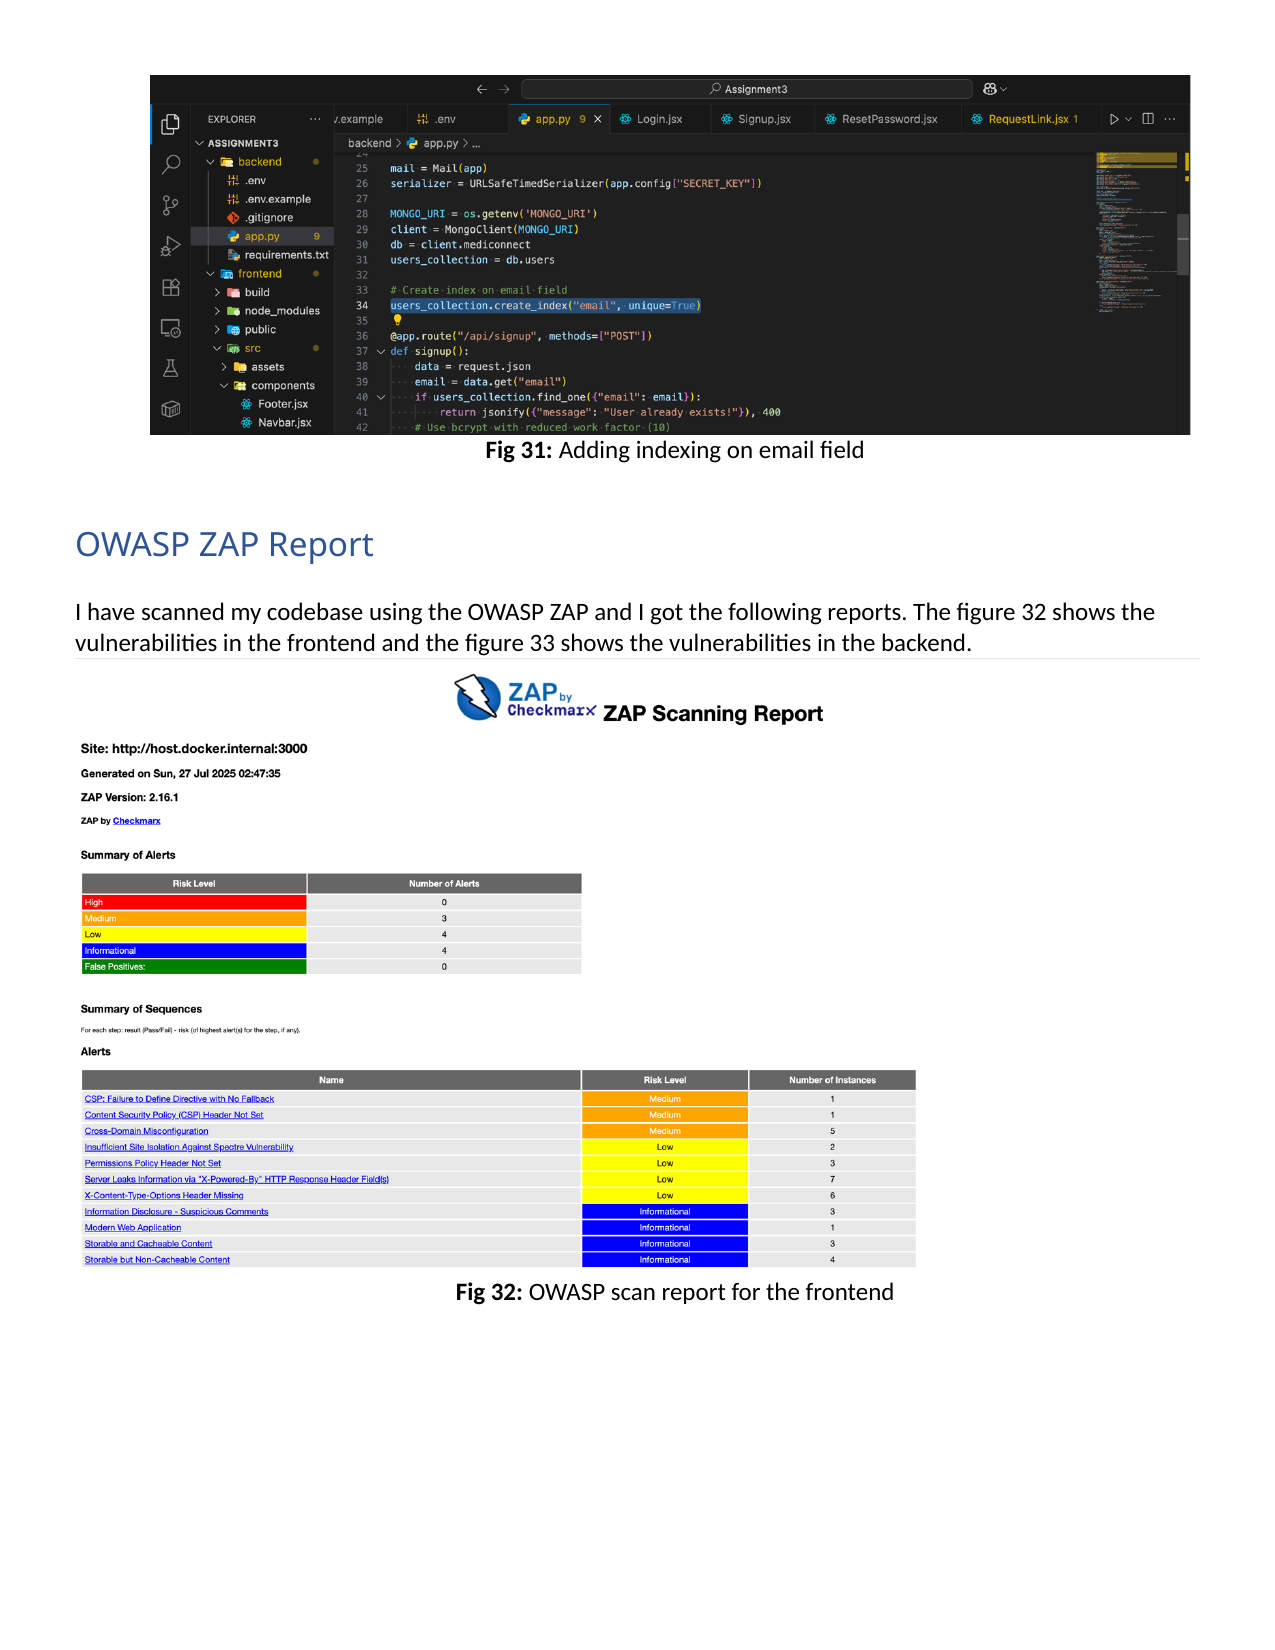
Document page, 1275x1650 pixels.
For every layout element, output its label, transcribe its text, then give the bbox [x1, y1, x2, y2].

picture [75, 657, 1200, 1277]
text Fig 32: OWASP scan report for the frontend [150, 1277, 1200, 1307]
subtitle OWASP ZAP Report [75, 521, 1200, 566]
picture [150, 75, 1191, 435]
text Fig 31: Adding indexing on email field [150, 434, 1200, 465]
text I have scanned my codebase using the OWASP ZAP and I got the following reports. The figure 32 shows the vulnerabilities in the frontend and the figure 33 shows the vulnerabilities in the backend. [75, 596, 1200, 657]
